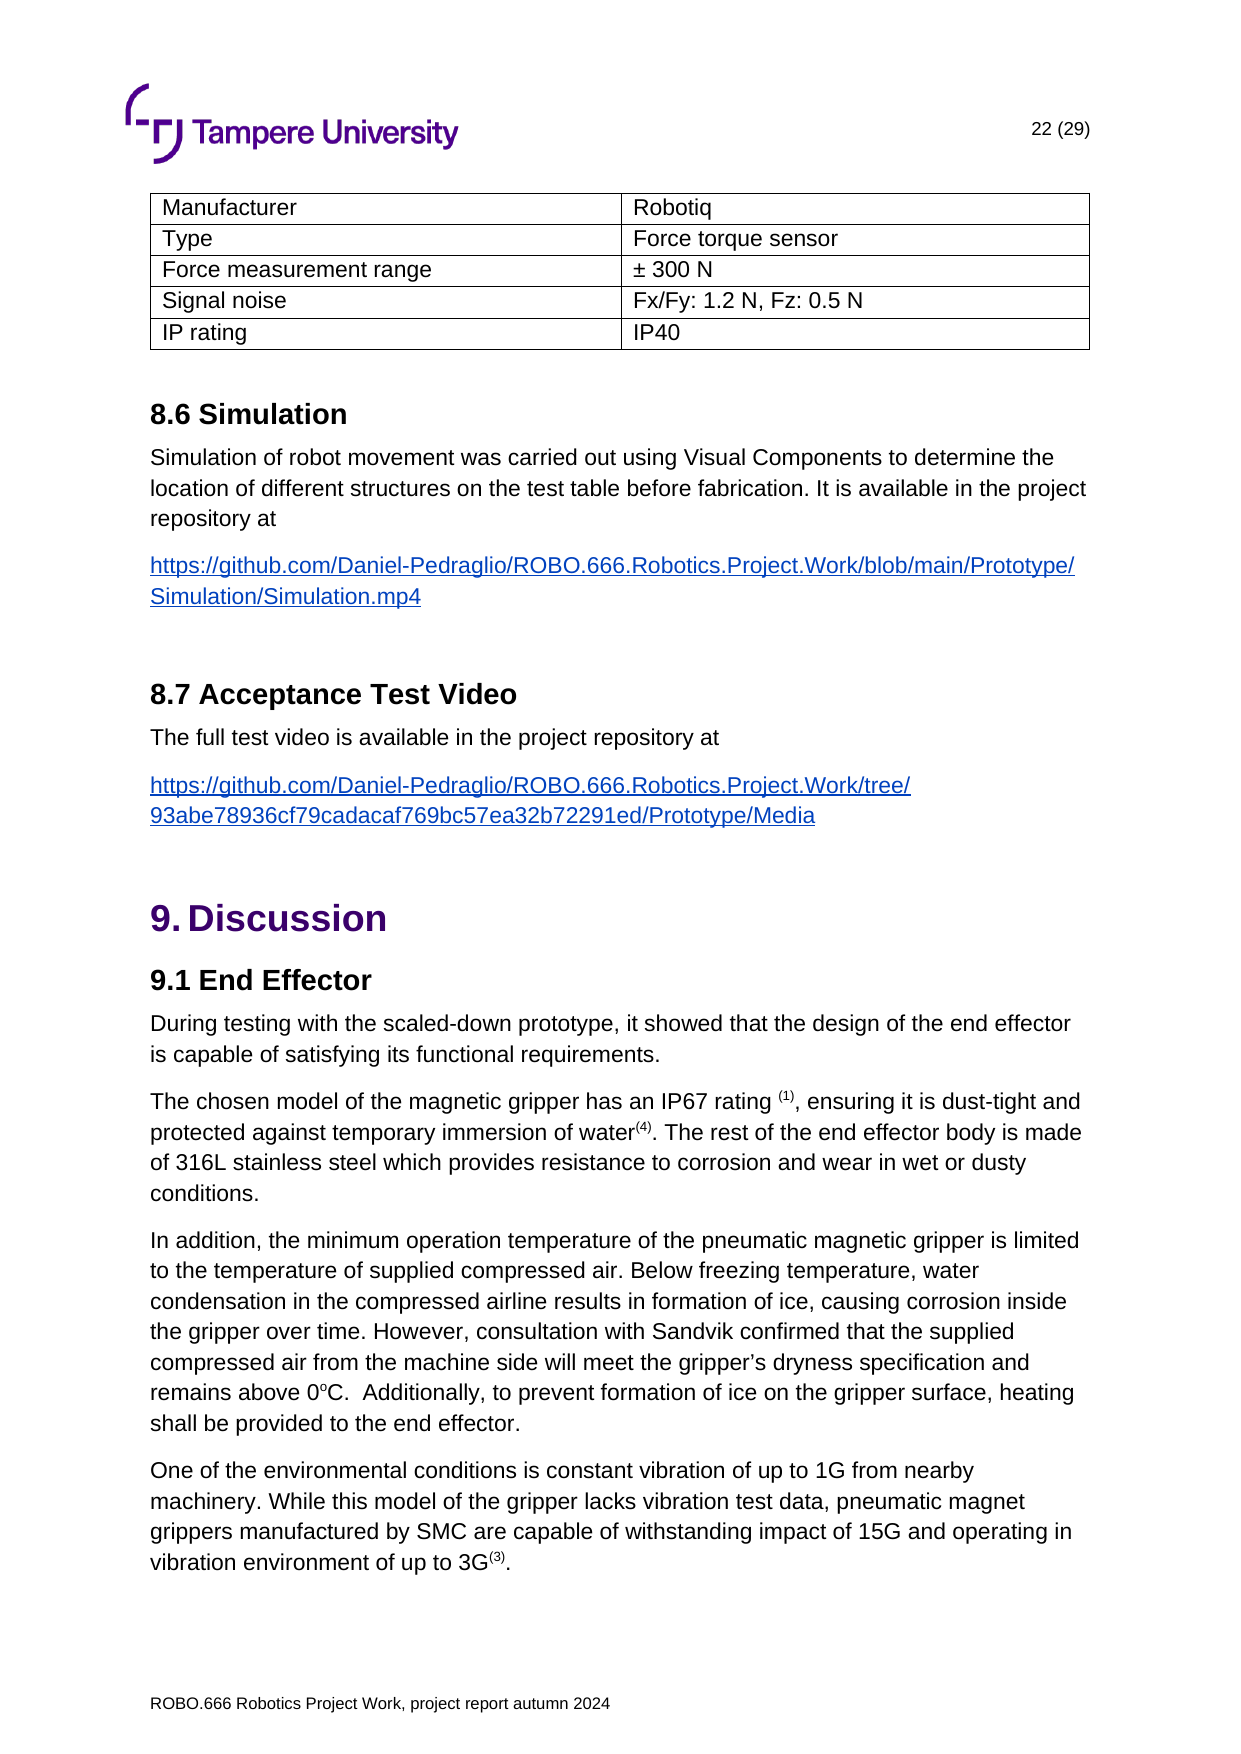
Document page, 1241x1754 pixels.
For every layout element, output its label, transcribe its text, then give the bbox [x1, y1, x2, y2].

subtitle 9.1 End Effector [150, 963, 1090, 997]
text In addition, the minimum operation temperature of the pneumatic magnetic gripper is limited to the temperature of supplied compressed air. Below freezing temperature, water condensation in the compressed airline results in formation of ice, causing corrosion inside the gripper over time. However, consultation with Sandvik confirmed that the supplied compressed air from the machine side will meet the gripper’s dryness specification and remains above 0oC. Additionally, to prevent formation of ice on the gripper surface, heating shall be provided to the end effector. [150, 1227, 1090, 1436]
text One of the environmental conditions is constant vibration of up to 1G from nearby machinery. While this model of the gripper lacks vibration test data, pneumatic magnet grippers manufactured by SMC are capable of withstanding impact of 15G and operating in vibration environment of up to 3G(3). [150, 1457, 1090, 1575]
subtitle 8.6 Simulation [150, 397, 1090, 430]
text The chosen model of the magnetic gripper has an IP67 rating (1), ensuring it is dust-tight and protected against temporary immersion of water(4). The rest of the end effector body is made of 316L stainless steel which provides resistance to corrosion and wear in wet or dusty conditions. [150, 1088, 1090, 1206]
text Simulation of robot movement was carried out using Visual Components to determine the location of different structures on the test table before fabrication. It is available in the project repository at [150, 444, 1090, 531]
picture [124, 82, 459, 164]
table_cell Fx/Fy: 1.2 N, Fz: 0.5 N [622, 287, 1089, 317]
table_cell Force torque sensor [622, 225, 1089, 255]
text During testing with the scaled-down prototype, it showed that the design of the end effector is capable of satisfying its functional requirements. [150, 1010, 1090, 1067]
table_cell IP rating [151, 319, 621, 349]
subtitle 8.7 Acceptance Test Video [150, 677, 1090, 711]
subtitle Discussion [150, 896, 1090, 939]
text The full test video is available in the project repository at [150, 724, 1090, 751]
text https://github.com/Daniel-Pedraglio/ROBO.666.Robotics.Project.Work/tree/93abe78936cf79cadacaf769bc57ea32b72291ed/Prototype/Media [150, 772, 1090, 828]
table_cell Force measurement range [151, 256, 621, 286]
table_cell Type [151, 225, 621, 255]
table_header Manufacturer [151, 194, 621, 224]
table_cell IP40 [622, 319, 1089, 349]
table_cell Signal noise [151, 287, 621, 317]
text https://github.com/Daniel-Pedraglio/ROBO.666.Robotics.Project.Work/blob/main/Prototype/Simulation/Simulation.mp4 [150, 552, 1090, 609]
table_cell ± 300 N [622, 256, 1089, 286]
table_header Robotiq [622, 194, 1089, 224]
